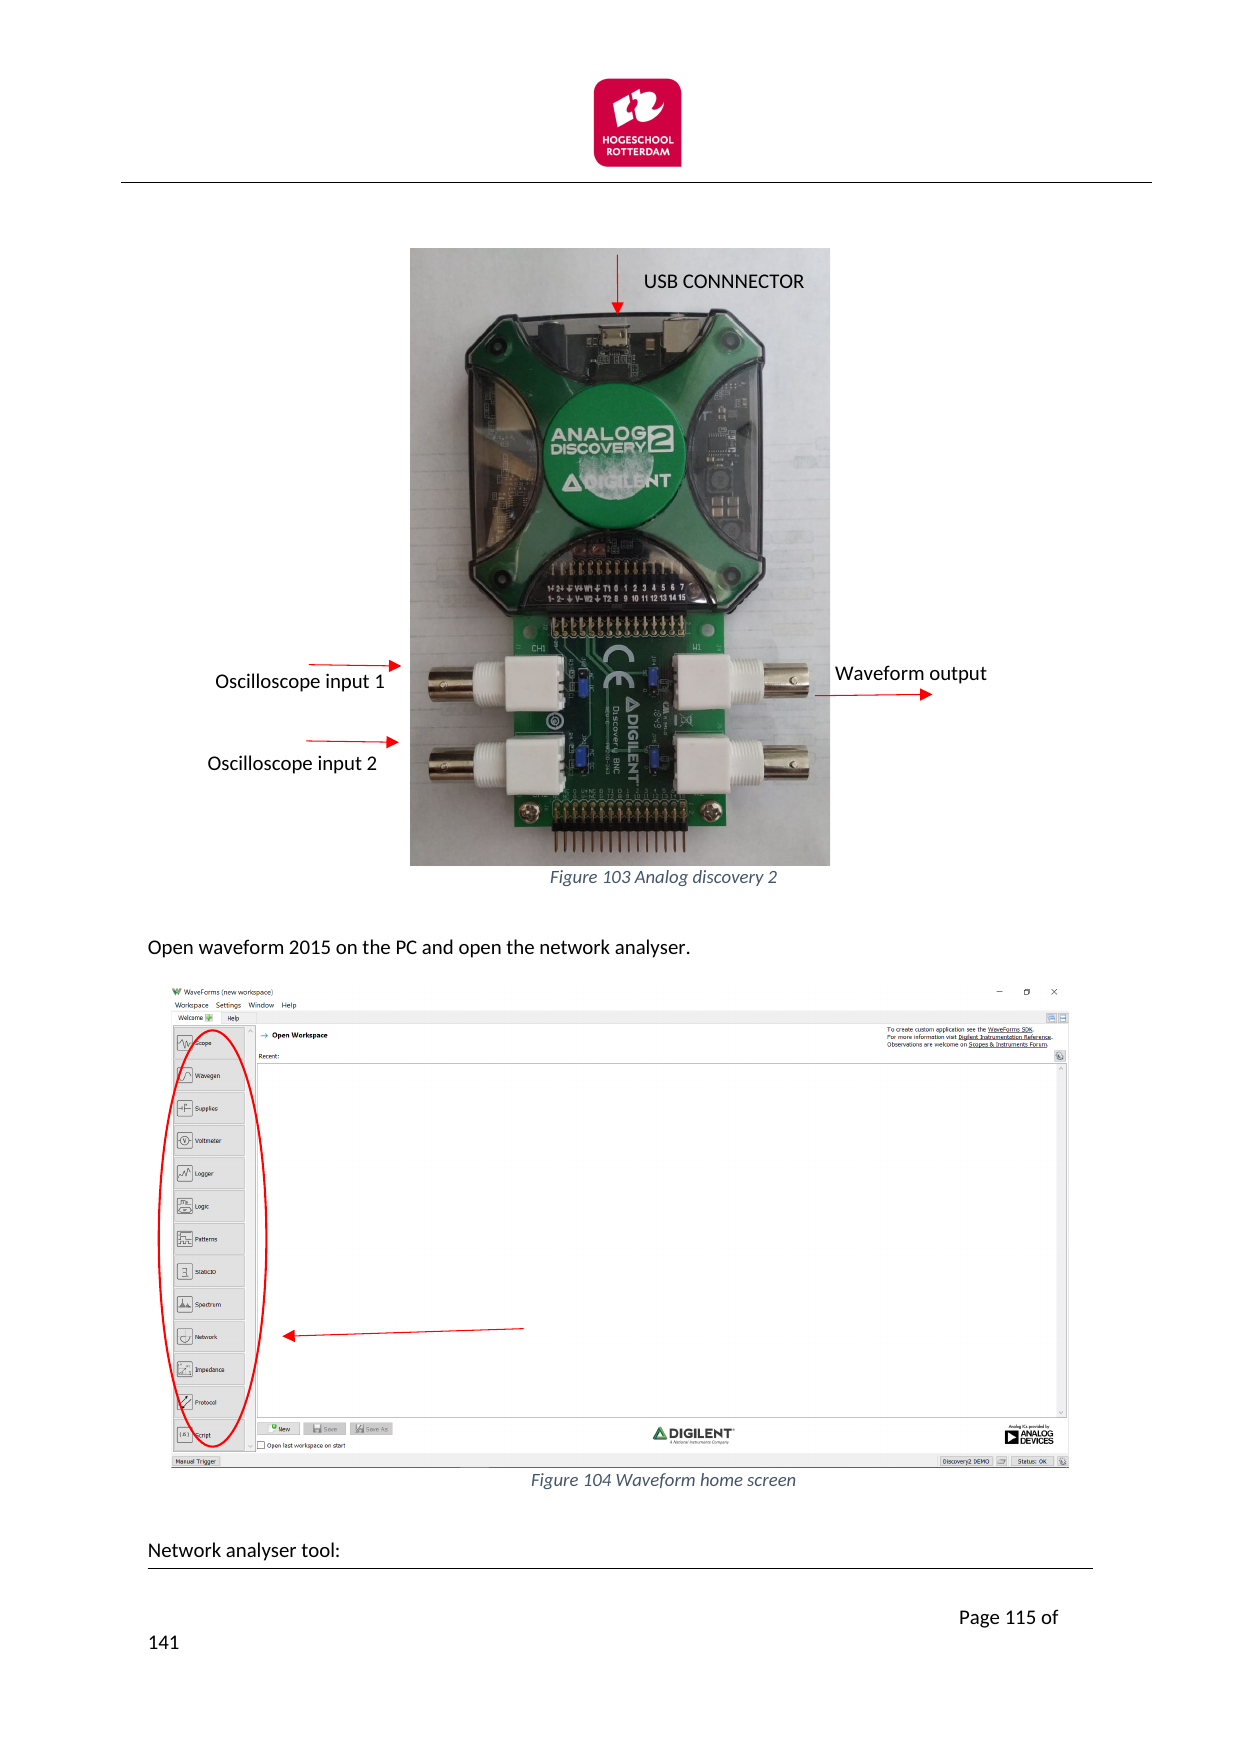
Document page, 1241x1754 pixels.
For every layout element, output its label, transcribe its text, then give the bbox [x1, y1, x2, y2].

text Figure 104 Waveform home screen [236, 1468, 1093, 1491]
picture [590, 73, 685, 173]
picture [410, 248, 831, 866]
text Open waveform 2015 on the PC and open the network analyser. [148, 934, 1093, 960]
text Network analyser tool: [148, 1537, 1093, 1562]
text Figure 103 Analog discovery 2 [236, 865, 1093, 888]
picture [171, 1032, 265, 1445]
picture [171, 985, 1069, 1468]
